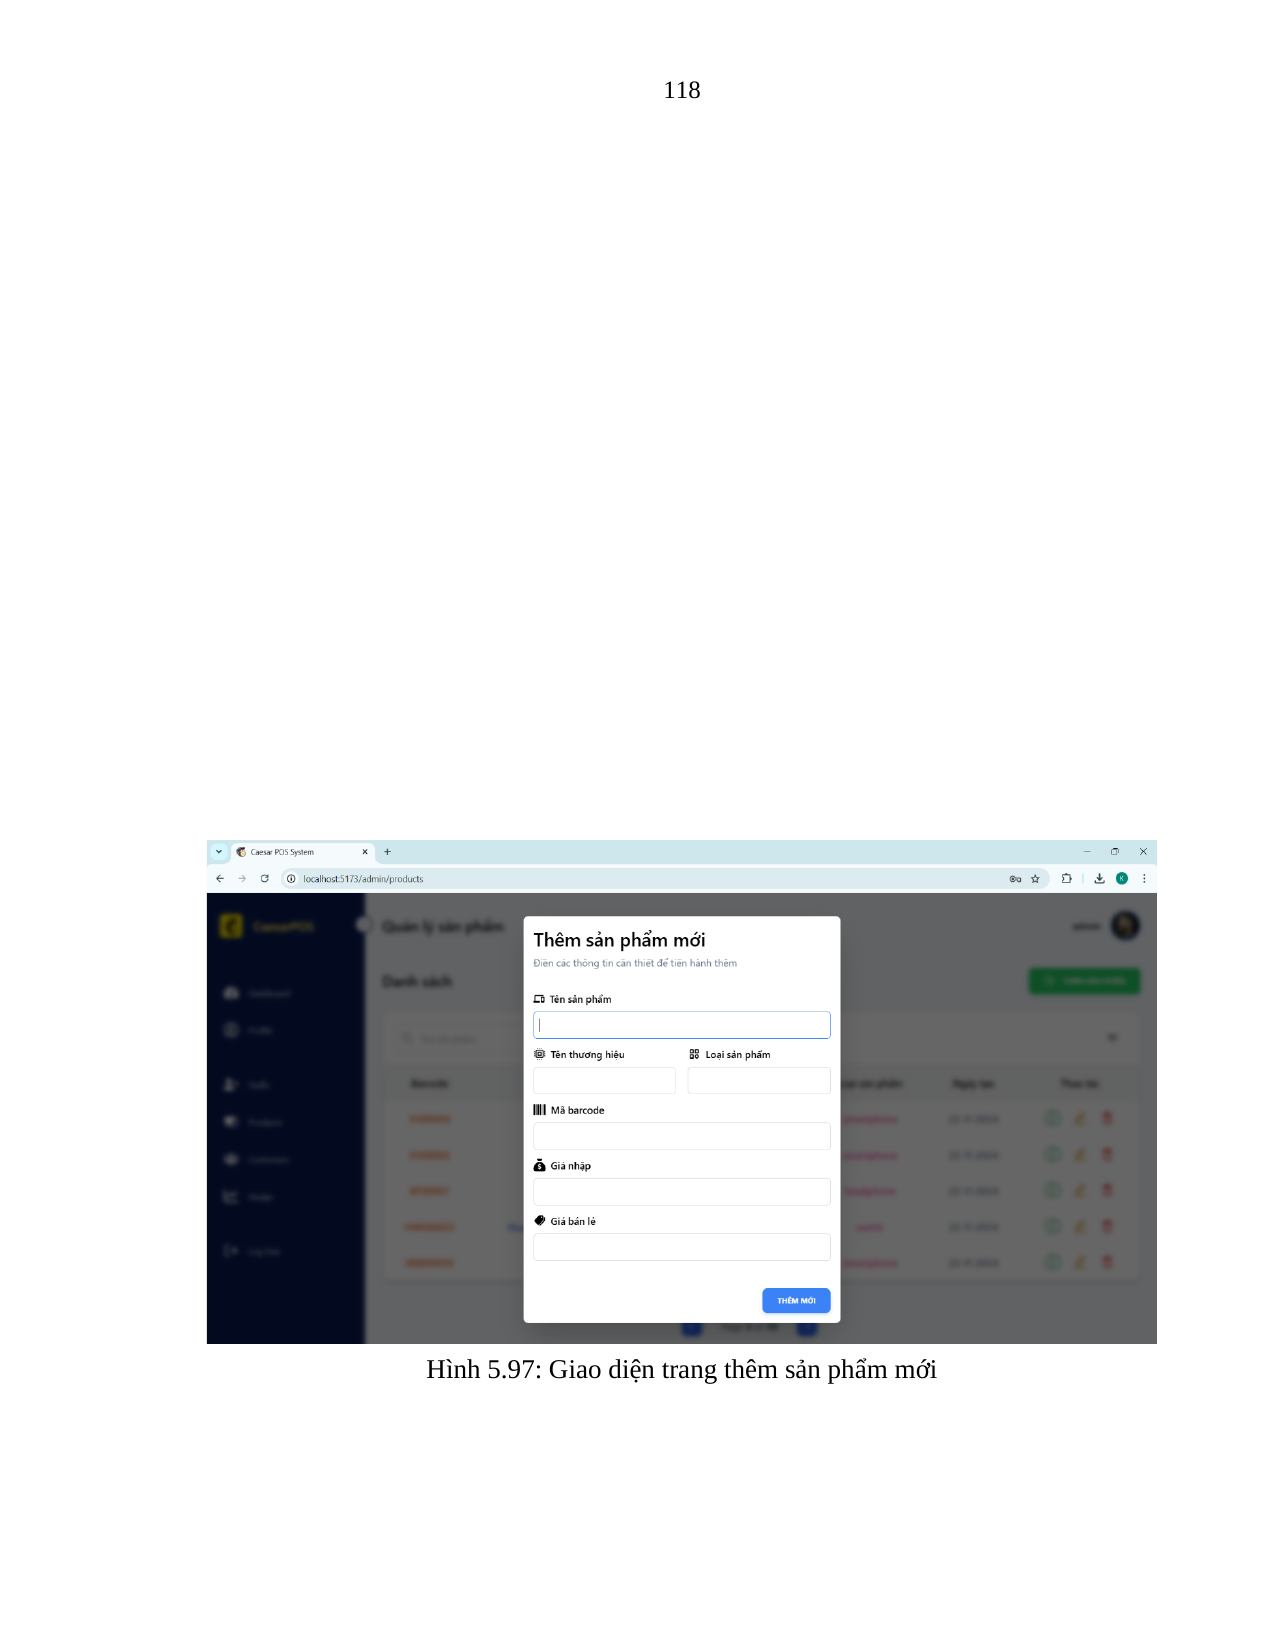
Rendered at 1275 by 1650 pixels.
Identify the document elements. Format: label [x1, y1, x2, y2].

picture [206, 840, 1157, 1344]
